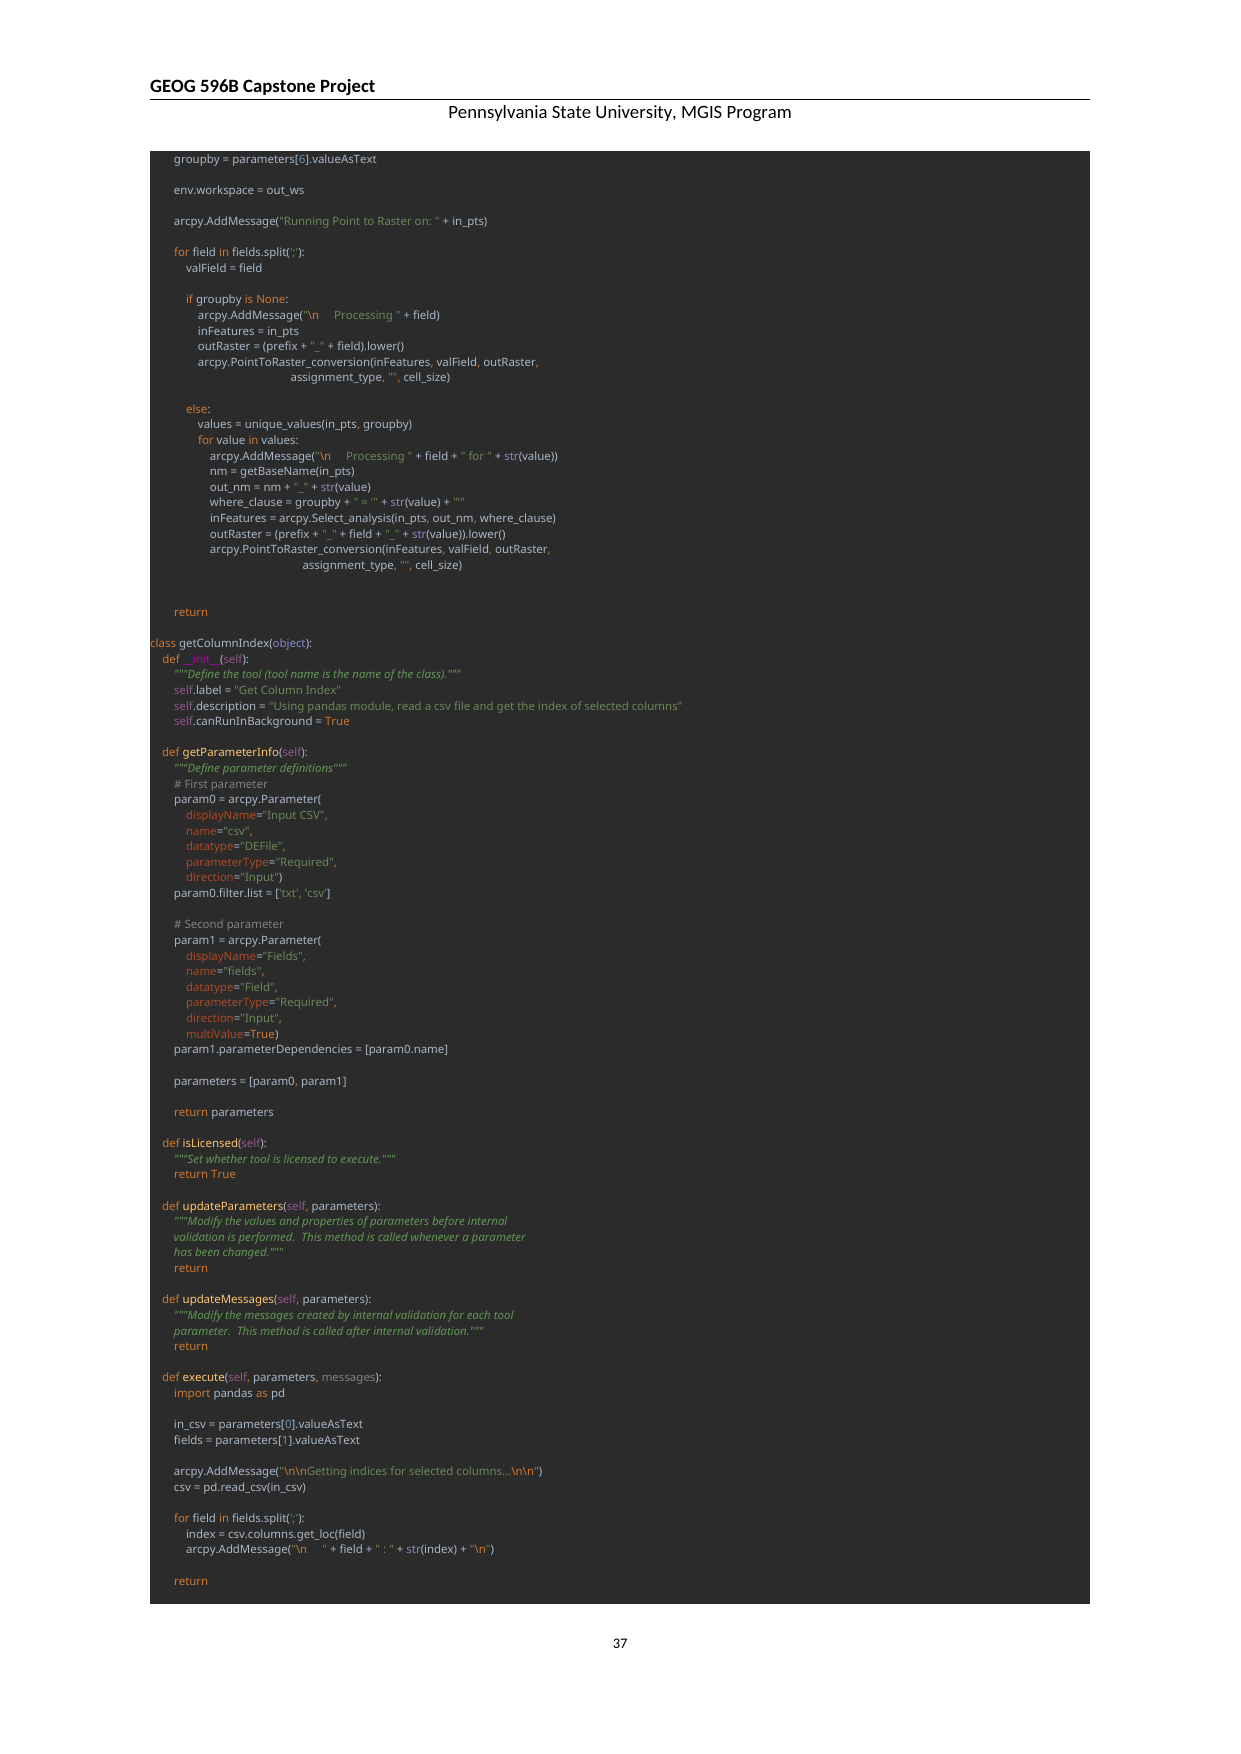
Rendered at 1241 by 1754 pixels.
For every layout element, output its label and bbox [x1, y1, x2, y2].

text [150, 151, 1090, 1604]
